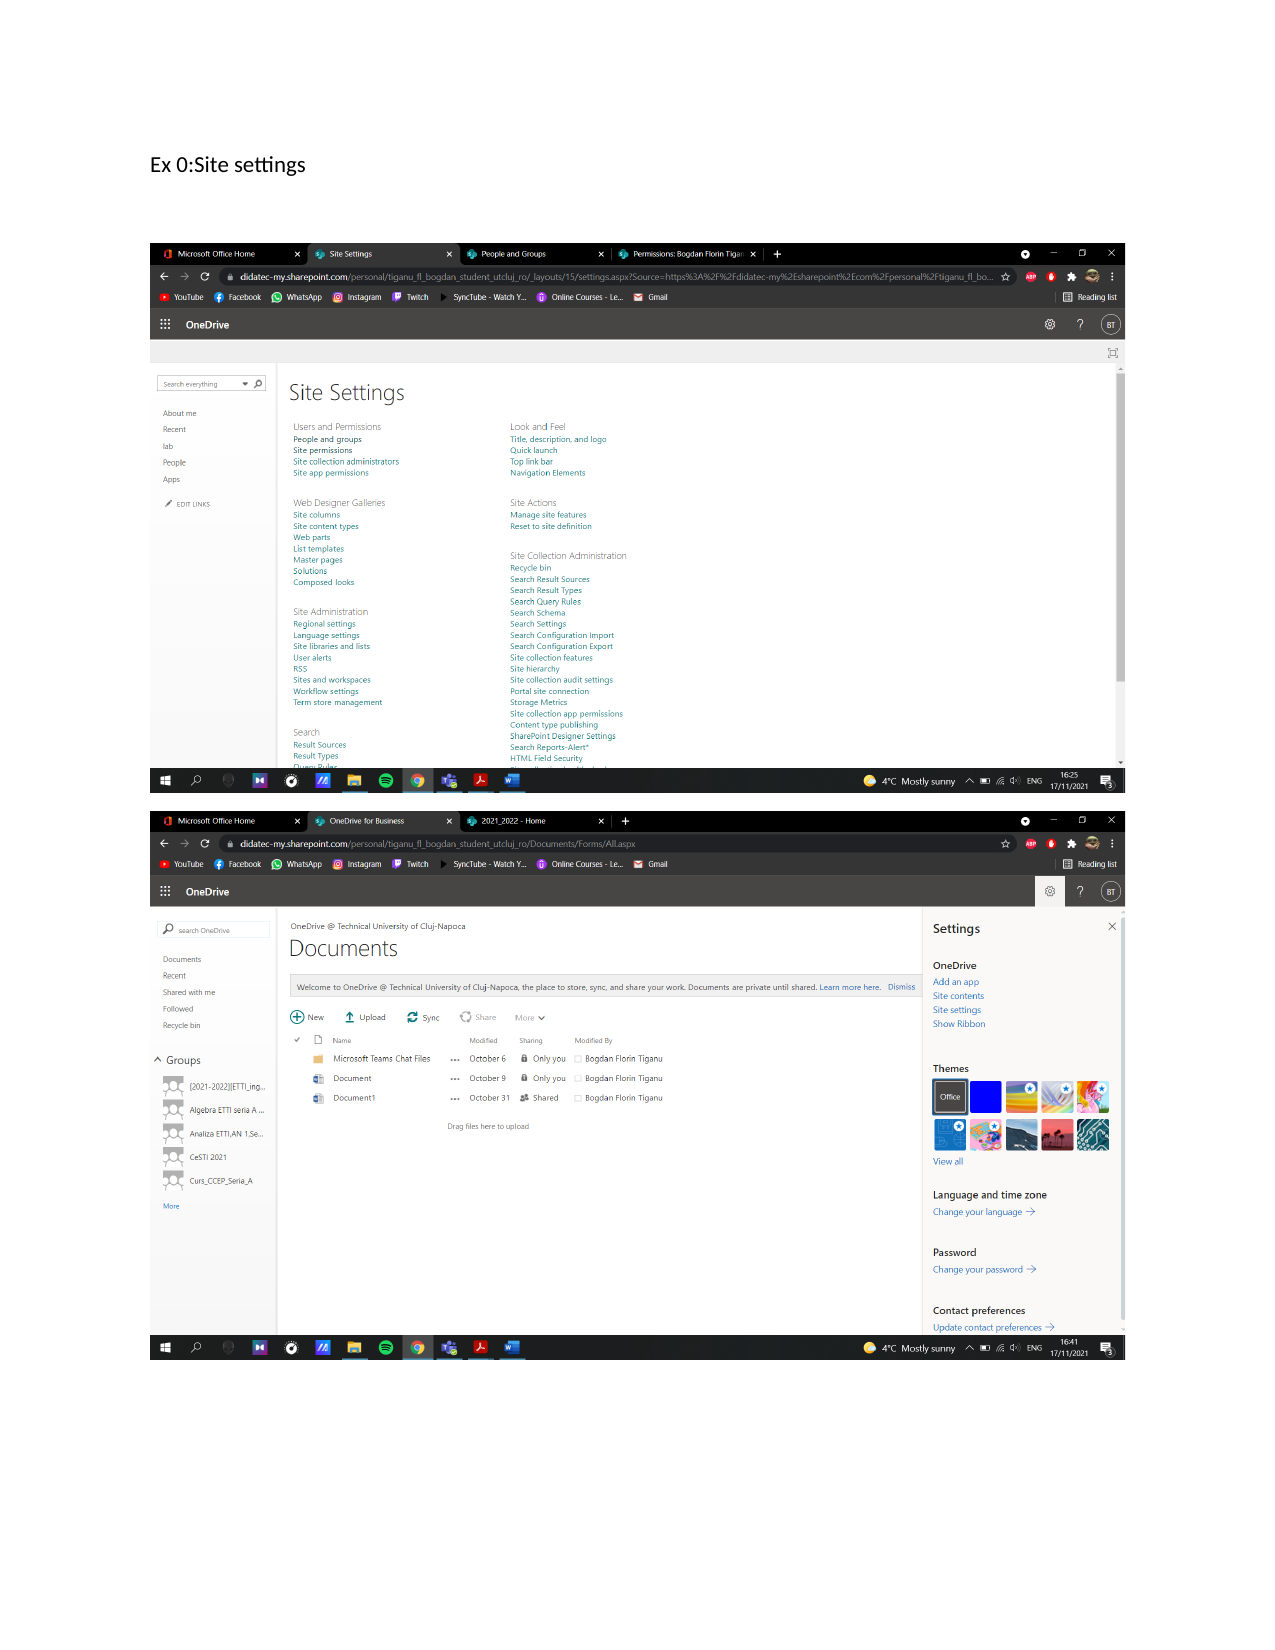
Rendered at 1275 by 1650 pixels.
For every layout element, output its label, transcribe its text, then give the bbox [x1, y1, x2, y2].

text Ex 0:Site settings [150, 150, 1125, 178]
picture [150, 243, 1125, 793]
picture [150, 811, 1125, 1360]
